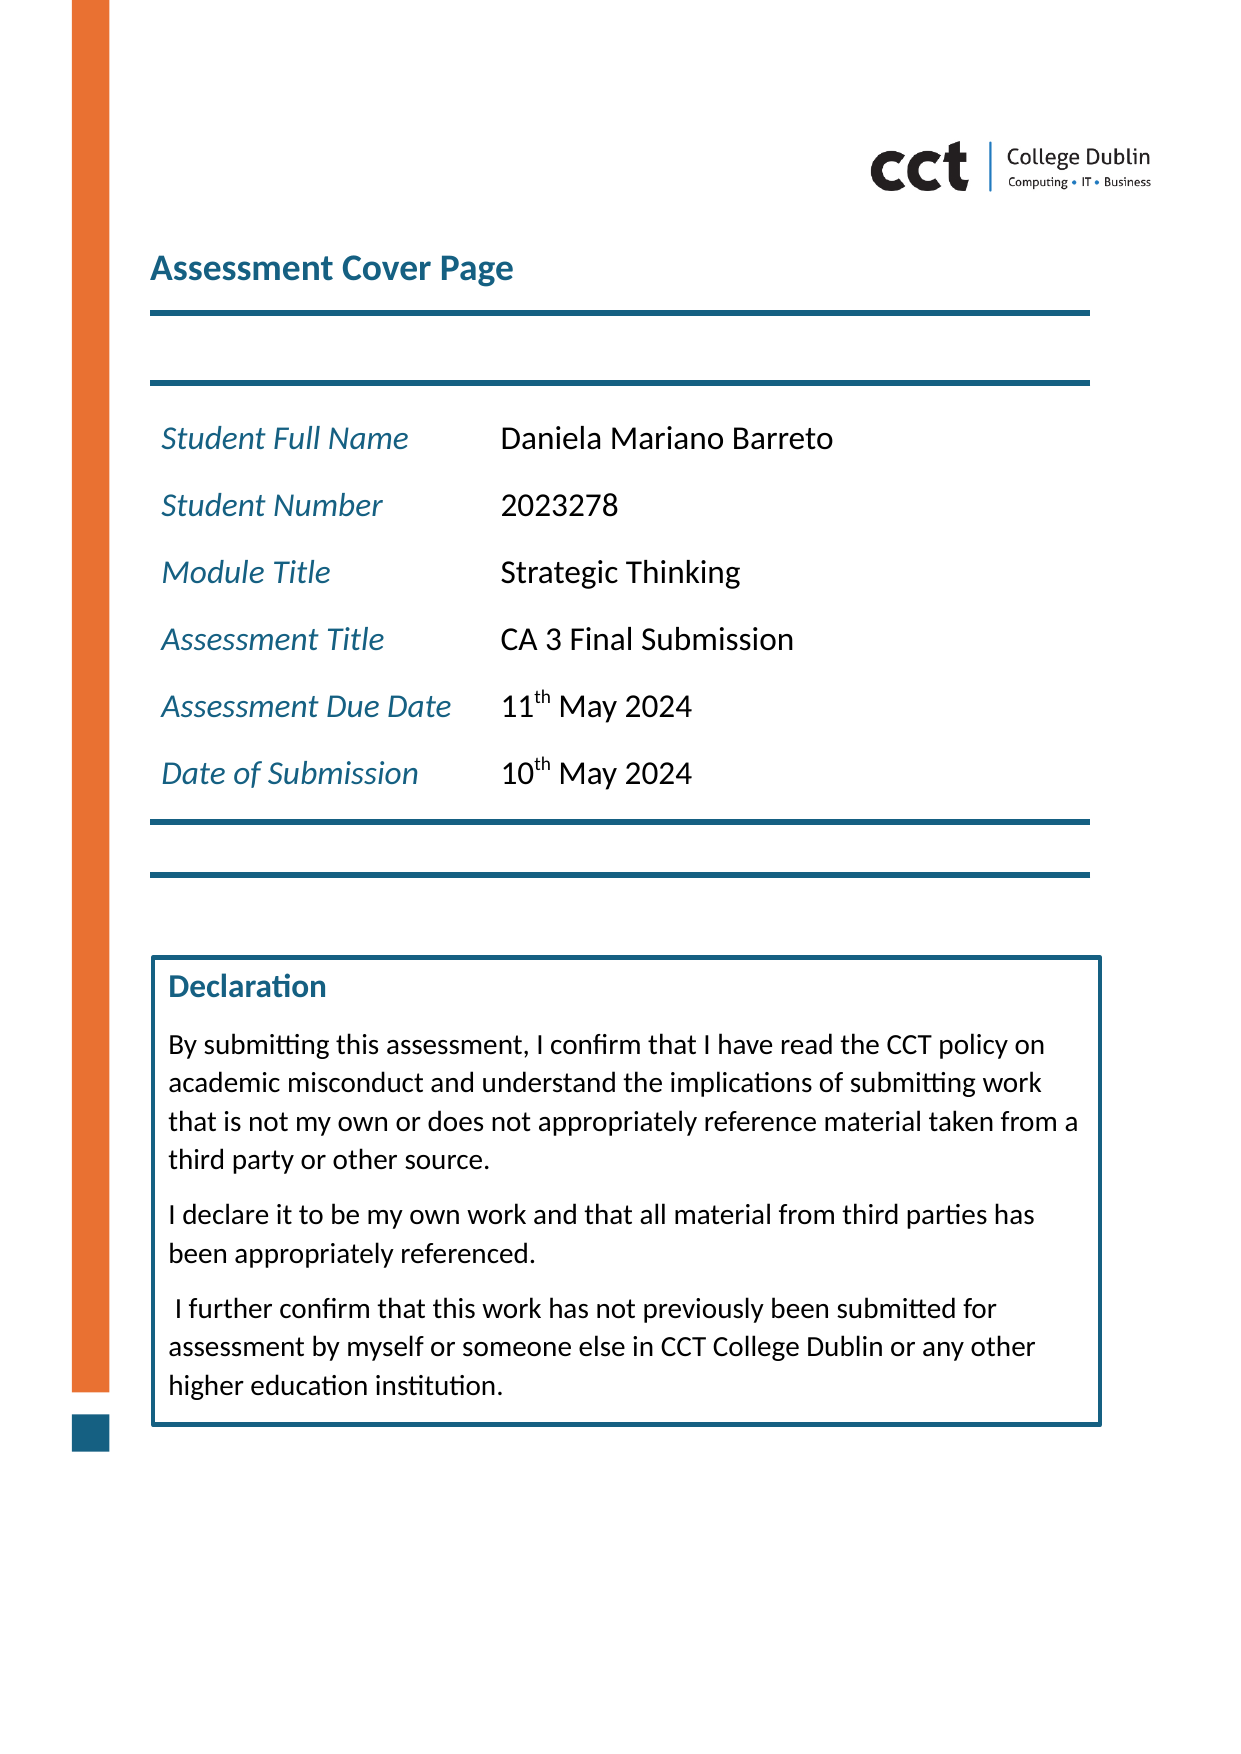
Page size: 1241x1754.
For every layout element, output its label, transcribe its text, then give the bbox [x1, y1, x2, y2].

table_cell Date of Submission [150, 752, 489, 819]
table_cell CA 3 Final Submission [489, 618, 1089, 685]
table_cell Strategic Thinking [489, 551, 1089, 618]
table_header Daniela Mariano Barreto [489, 417, 1089, 484]
table_cell Assessment Title [150, 618, 489, 685]
table_header Student Full Name [150, 417, 489, 484]
picture [834, 104, 1197, 230]
text Assessment Cover Page [150, 244, 1090, 289]
table_cell 2023278 [489, 484, 1089, 551]
table_cell Module Title [150, 551, 489, 618]
table_cell Assessment Due Date [150, 685, 489, 752]
table_cell 10th May 2024 [489, 752, 1089, 819]
table_cell 11th May 2024 [489, 685, 1089, 752]
table_cell Student Number [150, 484, 489, 551]
